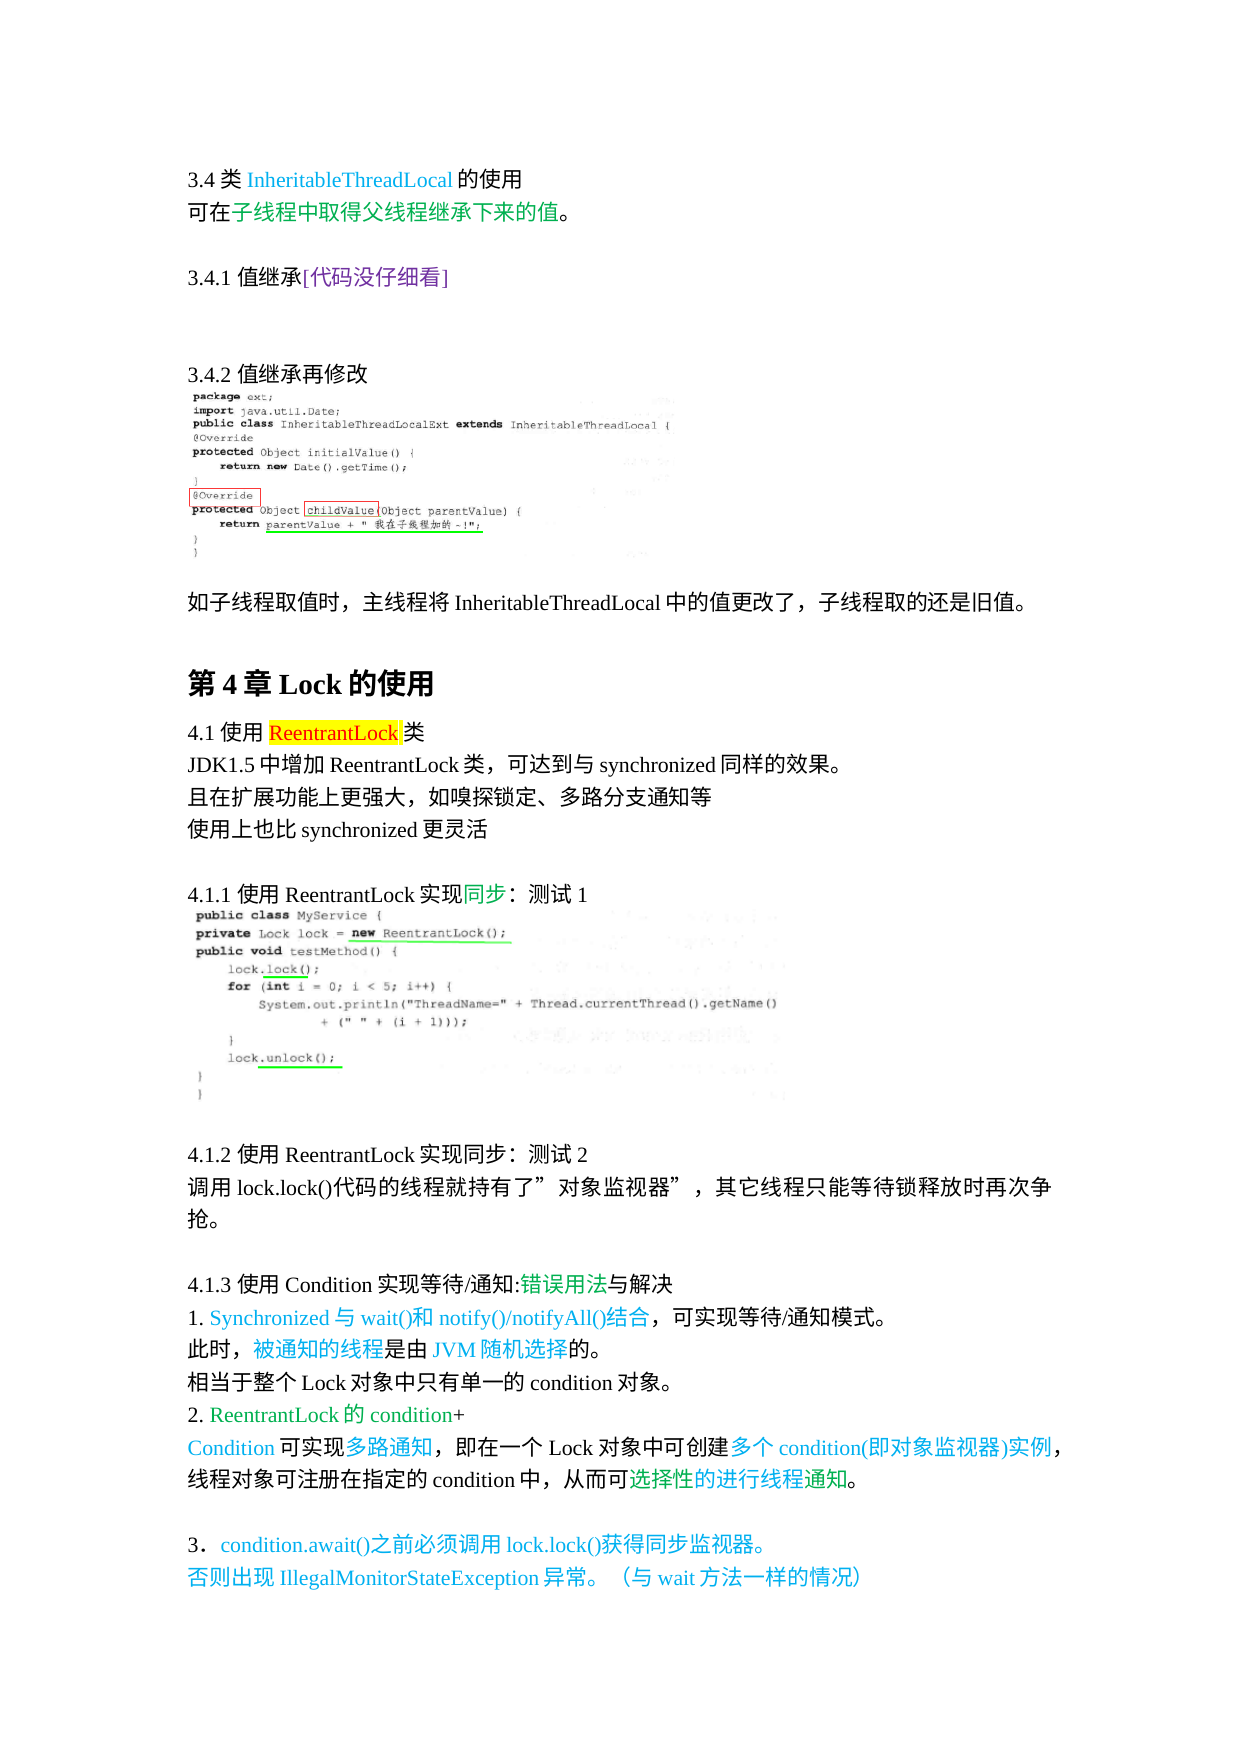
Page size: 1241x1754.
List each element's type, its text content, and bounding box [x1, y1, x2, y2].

text Condition可实现多路通知，即在一个Lock对象中可创建多个condition(即对象监视器)实例，线程对象可注册在指定的condition中，从而可选择性的进行线程通知。 [187, 1429, 1053, 1494]
text 且在扩展功能上更强大，如嗅探锁定、多路分支通知等 [187, 779, 1053, 812]
text 3.4.2 值继承再修改 [187, 357, 1053, 389]
text 4.1 使用ReentrantLock类 [187, 714, 1053, 747]
text 可在子线程中取得父线程继承下来的值。 [187, 194, 1053, 227]
text 使用上也比synchronized更灵活 [187, 812, 1053, 844]
text 2. ReentrantLock的condition+ [187, 1397, 1053, 1429]
text 调用lock.lock()代码的线程就持有了”对象监视器”，其它线程只能等待锁释放时再次争抢。 [187, 1169, 1053, 1234]
text 否则出现IllegalMonitorStateException异常。（与wait方法一样的情况） [187, 1559, 1053, 1592]
text 1. Synchronized与wait()和notify()/notifyAll()结合，可实现等待/通知模式。 [187, 1299, 1053, 1332]
text 3.4 类InheritableThreadLocal的使用 [187, 162, 1053, 194]
text 4.1.3 使用Condition实现等待/通知:错误用法与解决 [187, 1267, 1053, 1299]
picture [810, 1567, 815, 1587]
text 4.1.1 使用ReentrantLock实现同步：测试1 [187, 877, 1053, 909]
text JDK1.5中增加ReentrantLock类，可达到与synchronized同样的效果。 [187, 747, 1053, 779]
picture [187, 909, 786, 1104]
text 如子线程取值时，主线程将InheritableThreadLocal中的值更改了，子线程取的还是旧值。 [187, 584, 1053, 617]
text 3.4.1 值继承[代码没仔细看] [187, 259, 1053, 292]
text 此时，被通知的线程是由JVM随机选择的。 [187, 1332, 1053, 1364]
text 4.1.2 使用ReentrantLock实现同步：测试2 [187, 1137, 1053, 1169]
picture [187, 389, 675, 566]
text 3．condition.await()之前必须调用lock.lock()获得同步监视器。 [187, 1527, 1053, 1559]
text 相当于整个Lock对象中只有单一的condition对象。 [187, 1364, 1053, 1397]
picture [194, 1574, 202, 1580]
text 第4章 Lock的使用 [187, 649, 1053, 714]
